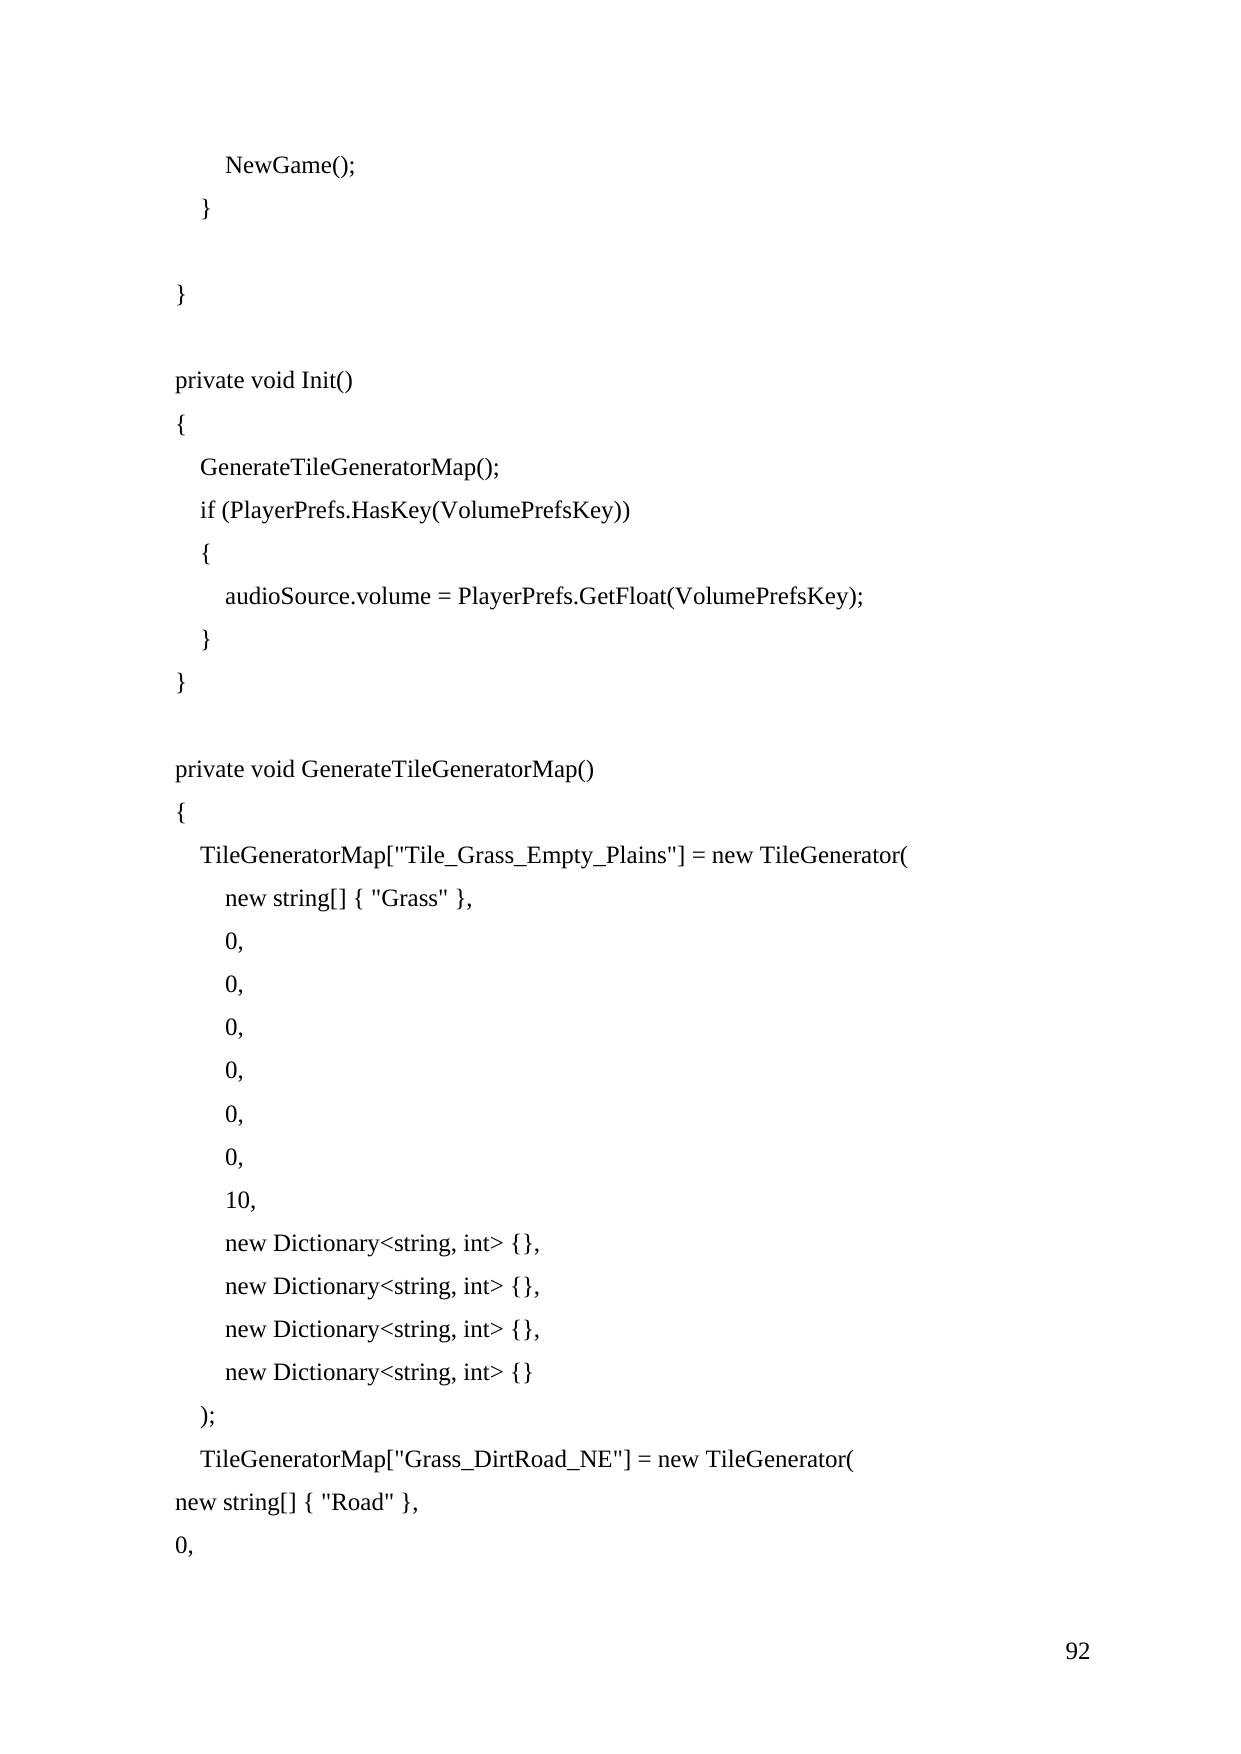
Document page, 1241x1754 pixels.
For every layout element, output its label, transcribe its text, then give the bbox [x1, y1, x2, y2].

text private void GenerateTileGeneratorMap() [150, 754, 1090, 782]
text } [150, 279, 1090, 308]
text 0, [150, 969, 1090, 998]
text 0, [150, 1012, 1090, 1041]
text } [150, 193, 1090, 222]
text { [150, 538, 1090, 567]
text TileGeneratorMap["Grass_DirtRoad_NE"] = new TileGenerator( [150, 1444, 1090, 1472]
text 0, [150, 1530, 1090, 1559]
text GenerateTileGeneratorMap(); [150, 452, 1090, 481]
text } [150, 667, 1090, 696]
text if (PlayerPrefs.HasKey(VolumePrefsKey)) [150, 495, 1090, 524]
text new Dictionary<string, int> {}, [150, 1271, 1090, 1300]
text 0, [150, 1099, 1090, 1127]
text { [150, 797, 1090, 826]
text new Dictionary<string, int> {}, [150, 1228, 1090, 1257]
text new Dictionary<string, int> {}, [150, 1314, 1090, 1343]
text audioSource.volume = PlayerPrefs.GetFloat(VolumePrefsKey); [150, 581, 1090, 610]
text 10, [150, 1185, 1090, 1214]
text 0, [150, 1142, 1090, 1171]
text new Dictionary<string, int> {} [150, 1357, 1090, 1386]
text 0, [150, 926, 1090, 955]
text private void Init() [150, 366, 1090, 394]
text TileGeneratorMap["Tile_Grass_Empty_Plains"] = new TileGenerator( [150, 840, 1090, 869]
text { [150, 409, 1090, 437]
text ); [150, 1401, 1090, 1429]
text 0, [150, 1056, 1090, 1084]
text } [150, 624, 1090, 653]
text new string[] { "Grass" }, [150, 883, 1090, 912]
text new string[] { "Road" }, [150, 1487, 1090, 1516]
text NewGame(); [150, 150, 1090, 179]
